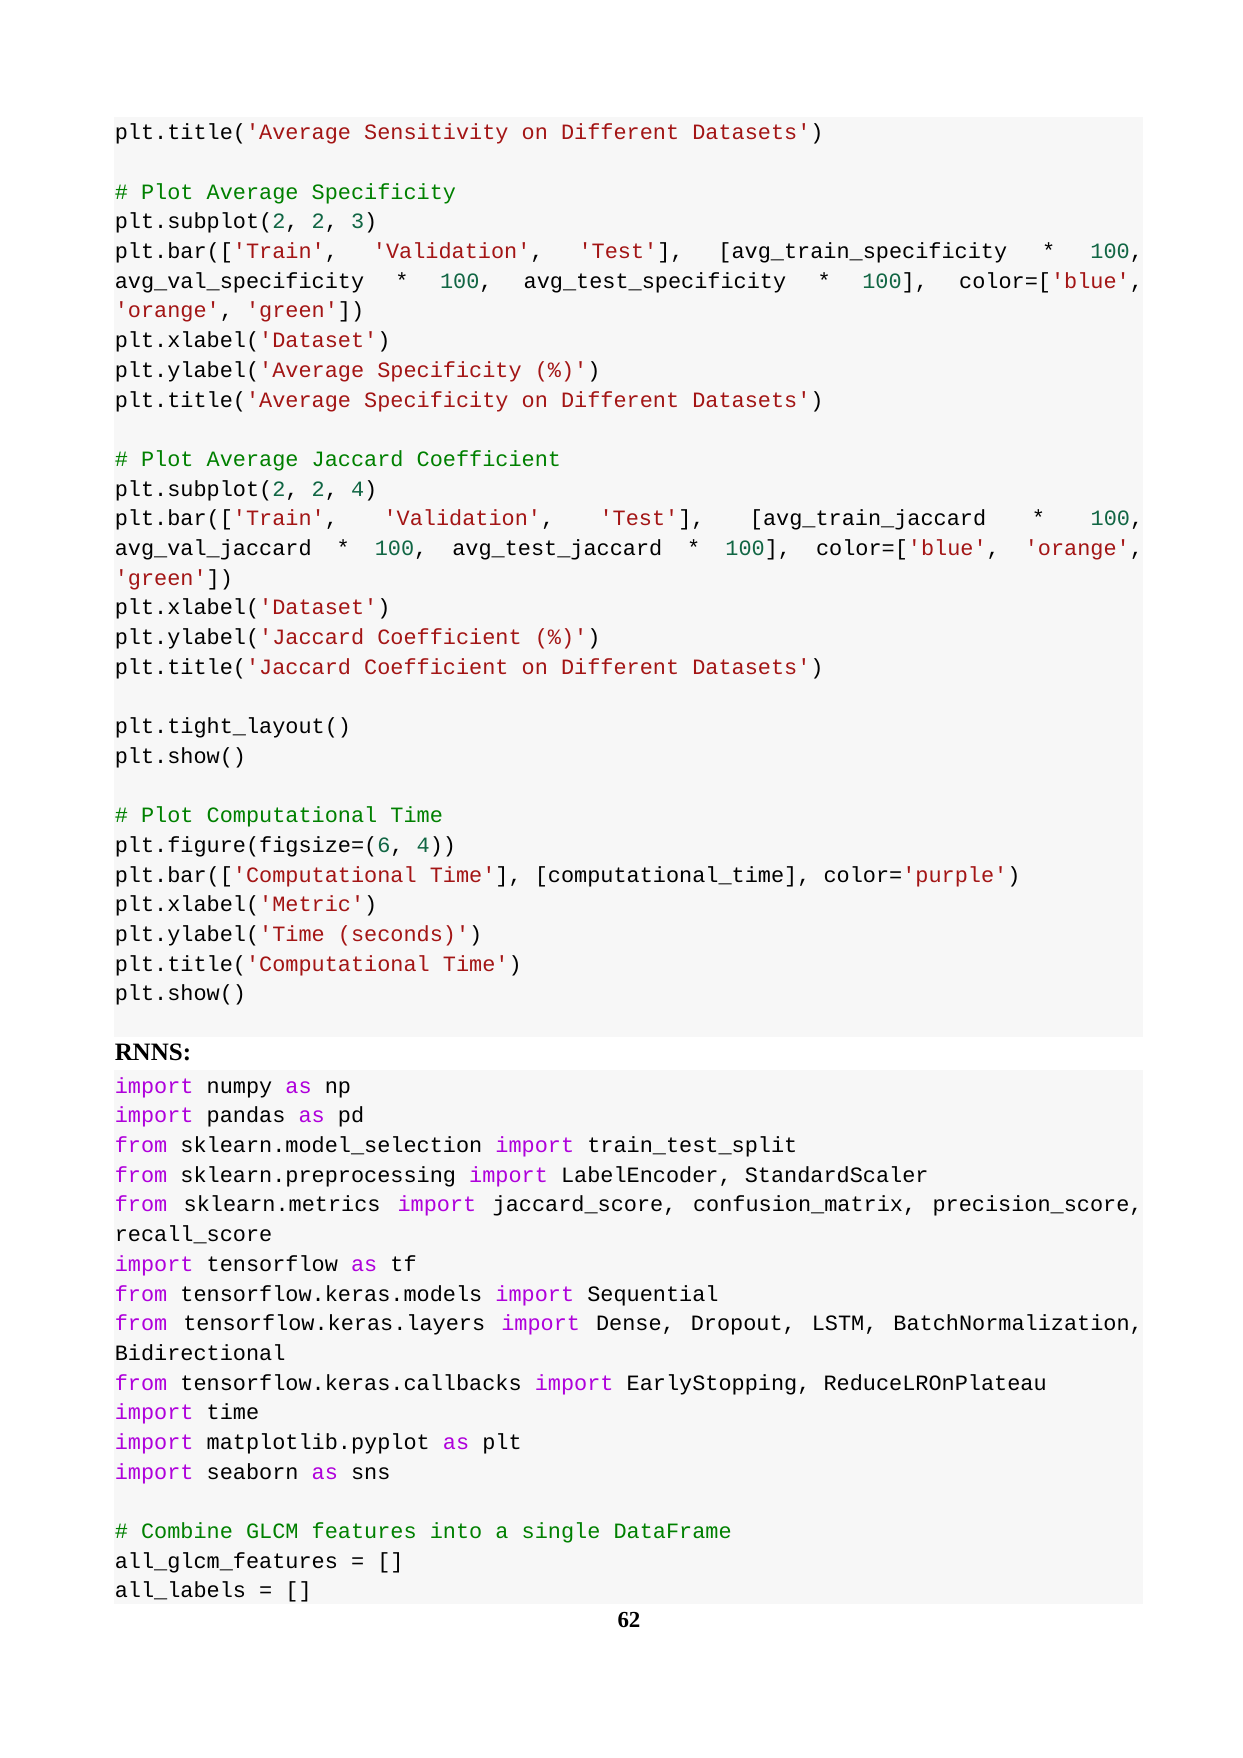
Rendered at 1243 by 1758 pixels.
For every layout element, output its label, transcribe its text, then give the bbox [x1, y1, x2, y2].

text plt.bar(['Computational Time'], [computational_time], color='purple') [114, 859, 1143, 888]
text plt.xlabel('Dataset') [114, 324, 1143, 354]
text plt.show() [114, 978, 1143, 1007]
text plt.show() [114, 740, 1143, 770]
text # Plot Computational Time [114, 799, 1143, 829]
text from sklearn.model_selection import train_test_split [114, 1129, 1143, 1159]
text plt.ylabel('Time (seconds)') [114, 918, 1143, 948]
text RNNS: [114, 1037, 1143, 1066]
text plt.tight_layout() [114, 710, 1143, 740]
text all_labels = [] [114, 1575, 1143, 1604]
text import matplotlib.pyplot as plt [114, 1426, 1143, 1456]
text plt.bar(['Train', 'Validation', 'Test'], [avg_train_jaccard * 100, avg_val_jaccard * 100, avg_test_jaccard * 100], color=['blue', 'orange', 'green']) [114, 503, 1143, 592]
text import tensorflow as tf [114, 1248, 1143, 1278]
text plt.bar(['Train', 'Validation', 'Test'], [avg_train_specificity * 100, avg_val_specificity * 100, avg_test_specificity * 100], color=['blue', 'orange', 'green']) [114, 235, 1143, 324]
text plt.figure(figsize=(6, 4)) [114, 829, 1143, 859]
text import time [114, 1397, 1143, 1426]
text plt.title('Average Sensitivity on Different Datasets') [114, 117, 1143, 146]
text plt.title('Average Specificity on Different Datasets') [114, 384, 1143, 413]
text # Plot Average Jaccard Coefficient [114, 443, 1143, 473]
text plt.subplot(2, 2, 4) [114, 473, 1143, 503]
text from sklearn.preprocessing import LabelEncoder, StandardScaler [114, 1159, 1143, 1189]
text plt.ylabel('Average Specificity (%)') [114, 354, 1143, 384]
text # Combine GLCM features into a single DataFrame [114, 1515, 1143, 1545]
text all_glcm_features = [] [114, 1545, 1143, 1575]
text plt.subplot(2, 2, 3) [114, 206, 1143, 235]
text # Plot Average Specificity [114, 176, 1143, 206]
text plt.ylabel('Jaccard Coefficient (%)') [114, 621, 1143, 651]
text import pandas as pd [114, 1100, 1143, 1129]
text from tensorflow.keras.models import Sequential [114, 1278, 1143, 1307]
text from tensorflow.keras.callbacks import EarlyStopping, ReduceLROnPlateau [114, 1367, 1143, 1397]
text from tensorflow.keras.layers import Dense, Dropout, LSTM, BatchNormalization, Bidirectional [114, 1307, 1143, 1367]
text plt.xlabel('Dataset') [114, 592, 1143, 621]
text import numpy as np [114, 1070, 1143, 1100]
text import seaborn as sns [114, 1456, 1143, 1486]
text from sklearn.metrics import jaccard_score, confusion_matrix, precision_score, recall_score [114, 1189, 1143, 1248]
text plt.title('Jaccard Coefficient on Different Datasets') [114, 651, 1143, 681]
text plt.title('Computational Time') [114, 948, 1143, 978]
text plt.xlabel('Metric') [114, 888, 1143, 918]
